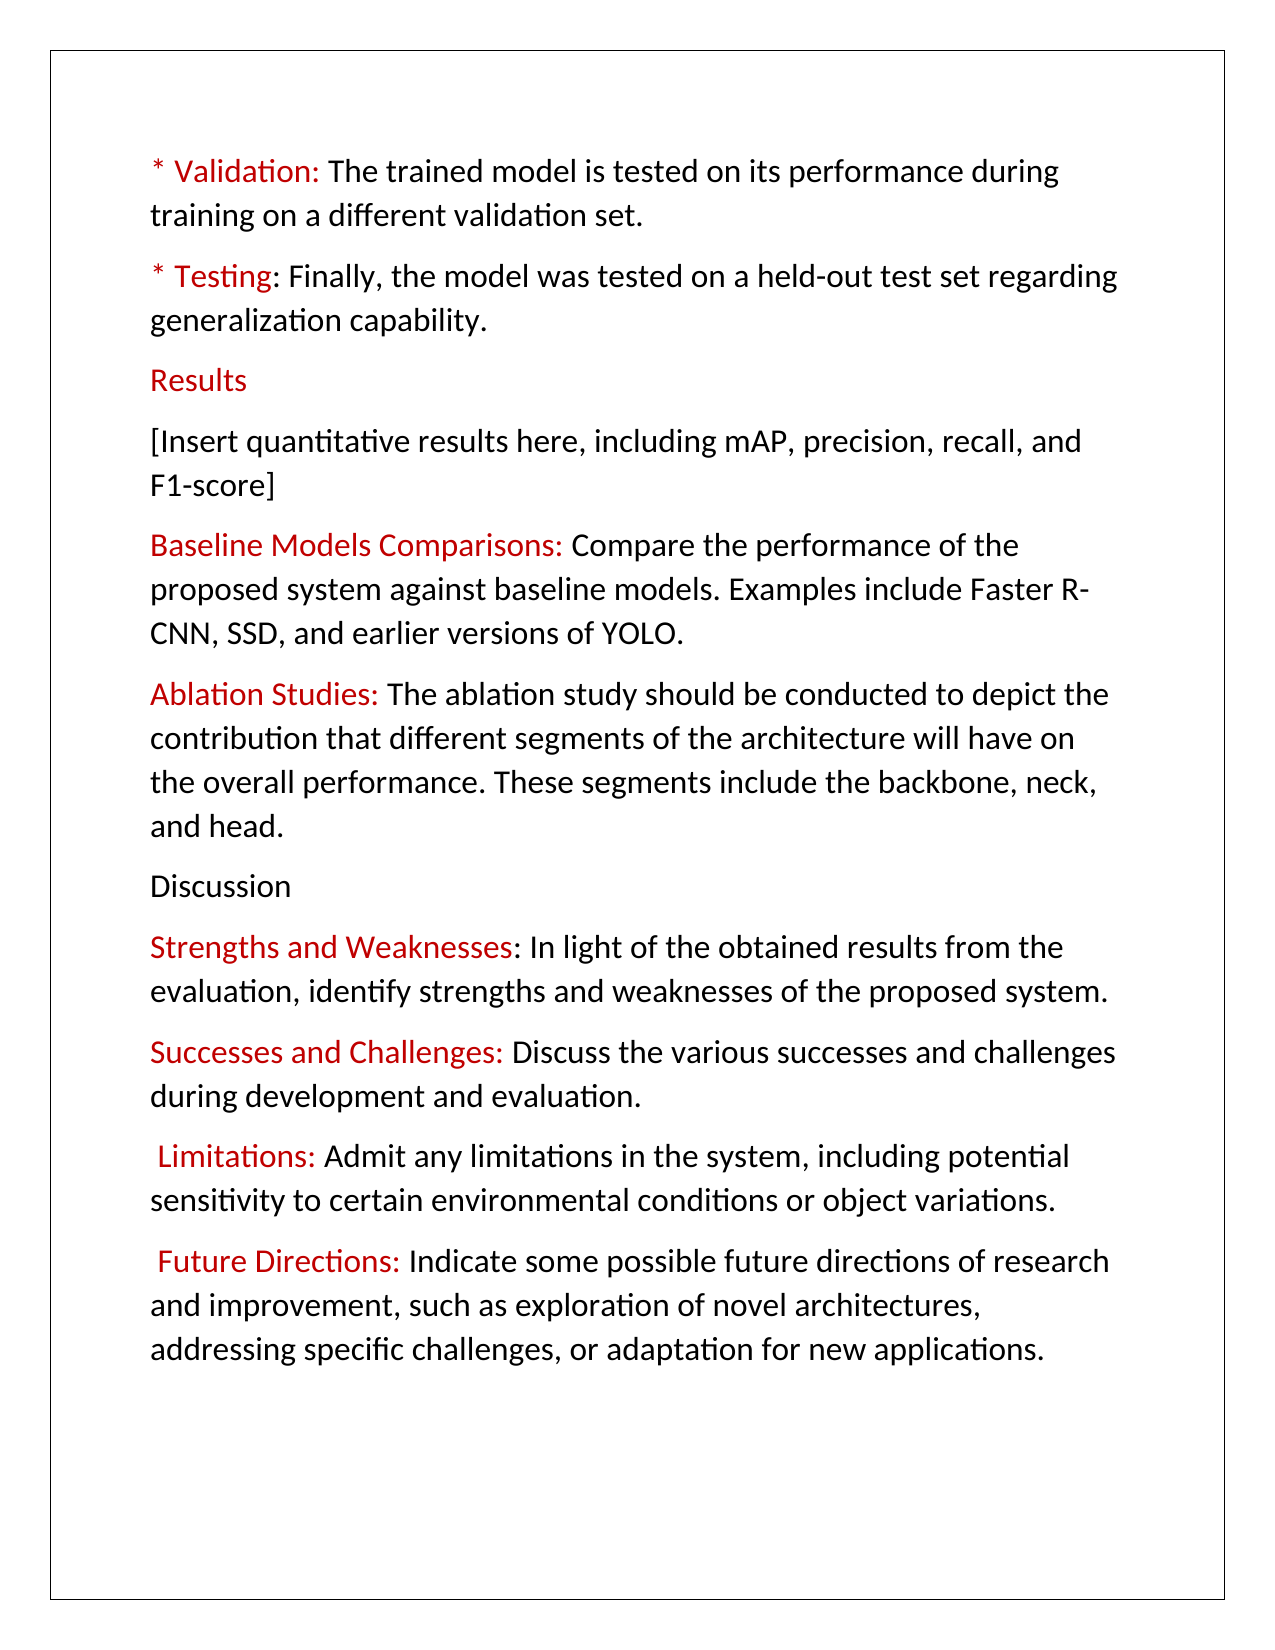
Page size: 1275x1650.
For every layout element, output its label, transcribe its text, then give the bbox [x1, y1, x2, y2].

text Limitations: Admit any limitations in the system, including potential sensitivity to certain environmental conditions or object variations. [150, 1135, 1125, 1220]
text Baseline Models Comparisons: Compare the performance of the proposed system against baseline models. Examples include Faster R-CNN, SSD, and earlier versions of YOLO. [150, 524, 1125, 653]
text Ablation Studies: The ablation study should be conducted to depict the contribution that different segments of the architecture will have on the overall performance. These segments include the backbone, neck, and head. [150, 673, 1125, 846]
text * Testing: Finally, the model was tested on a held-out test set regarding generalization capability. [150, 254, 1125, 339]
text * Validation: The trained model is tested on its performance during training on a different validation set. [150, 150, 1125, 235]
text Successes and Challenges: Discuss the various successes and challenges during development and evaluation. [150, 1031, 1125, 1115]
text [Insert quantitative results here, including mAP, precision, recall, and F1-score] [150, 420, 1125, 504]
text Future Directions: Indicate some possible future directions of research and improvement, such as exploration of novel architectures, addressing specific challenges, or adaptation for new applications. [150, 1240, 1125, 1368]
text Results [150, 359, 1125, 400]
text Strengths and Weaknesses: In light of the obtained results from the evaluation, identify strengths and weaknesses of the proposed system. [150, 926, 1125, 1011]
text Discussion [150, 865, 1125, 906]
